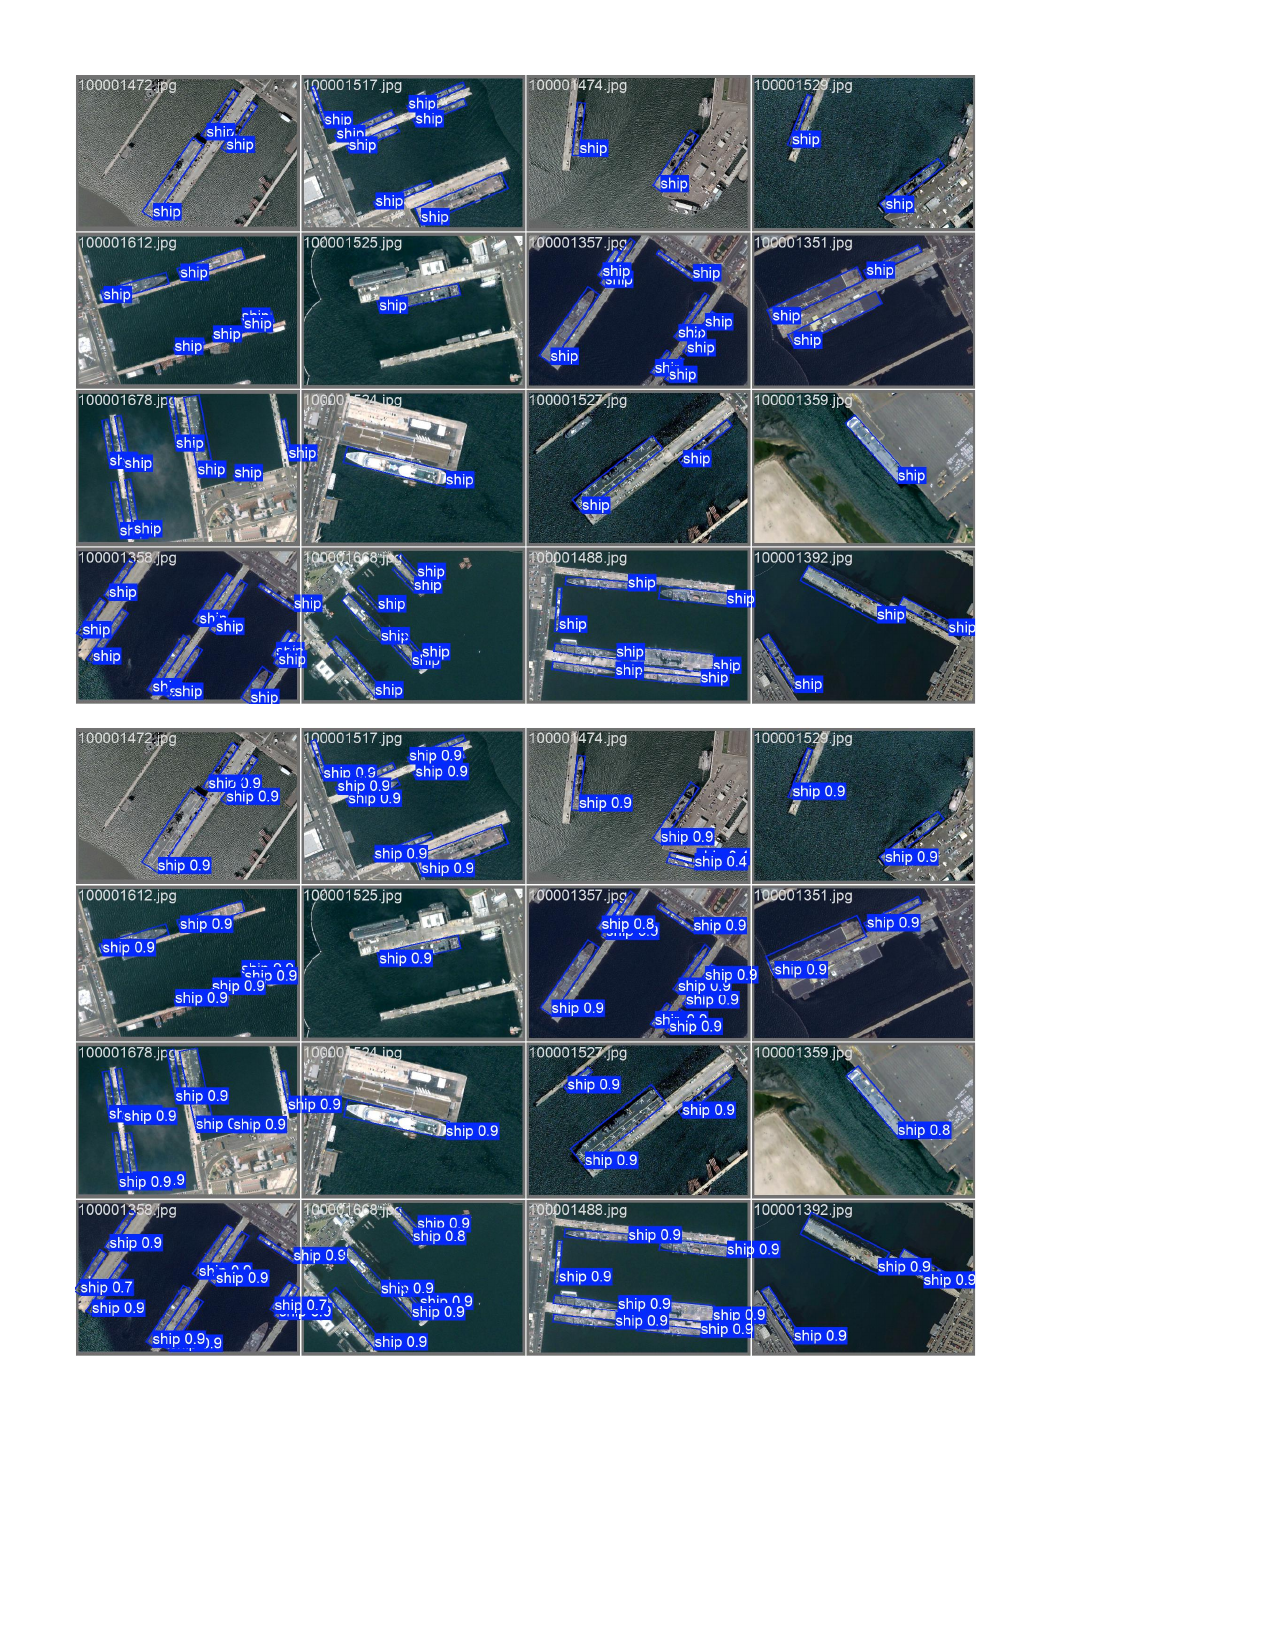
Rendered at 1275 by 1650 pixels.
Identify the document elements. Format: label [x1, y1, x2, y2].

picture [75, 727, 976, 1356]
picture [75, 75, 976, 704]
